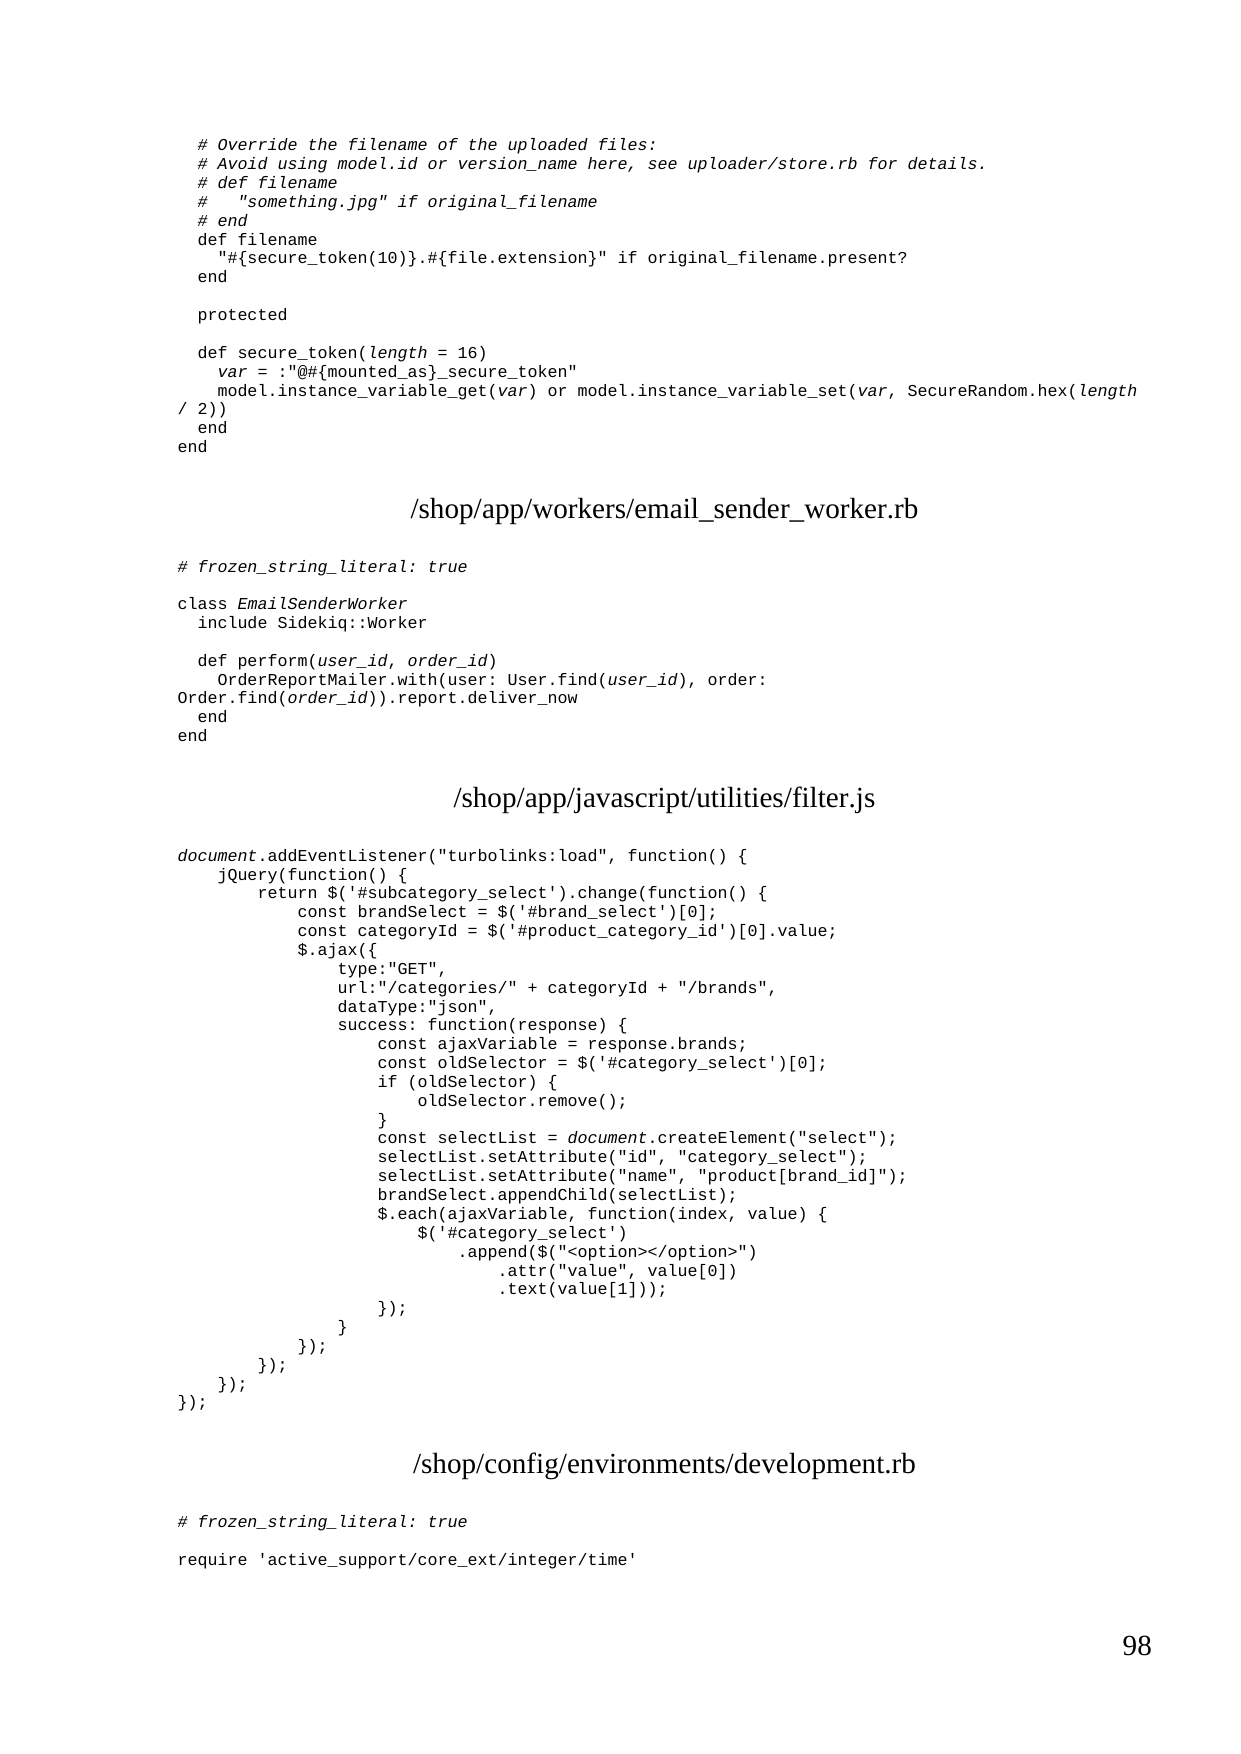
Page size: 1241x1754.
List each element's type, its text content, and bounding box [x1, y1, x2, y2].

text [177, 1513, 1152, 1589]
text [177, 118, 1152, 457]
text document.addEventListener("turbolinks:load", function() { jQuery(function() { return $('#subcategory_select').change(function() { const brandSelect = $('#brand_select')[0]; const categoryId = $('#product_category_id')[0].value; $.ajax({ type:"GET", url:"/categories/" + categoryId + "/brands", dataType:"json", success: function(response) { const ajaxVariable = response.brands; const oldSelector = $('#category_select')[0]; if (oldSelector) { oldSelector.remove(); } const selectList = document.createElement("select"); selectList.setAttribute("id", "category_select"); selectList.setAttribute("name", "product[brand_id]"); brandSelect.appendChild(selectList); $.each(ajaxVariable, function(index, value) { $('#category_select') .append($("<option></option>") .attr("value", value[0]) .text(value[1])); }); } }); }); }); }); [177, 847, 1152, 1413]
text /shop/app/workers/email_sender_worker.rb [177, 491, 1152, 524]
text /shop/app/javascript/utilities/filter.js [177, 780, 1152, 814]
text # frozen_string_literal: true class EmailSenderWorker include Sidekiq::Worker def perform(user_id, order_id) OrderReportMailer.with(user: User.find(user_id), order: Order.find(order_id)).report.deliver_now end end [177, 558, 1152, 747]
text /shop/config/environments/development.rb [177, 1446, 1152, 1480]
